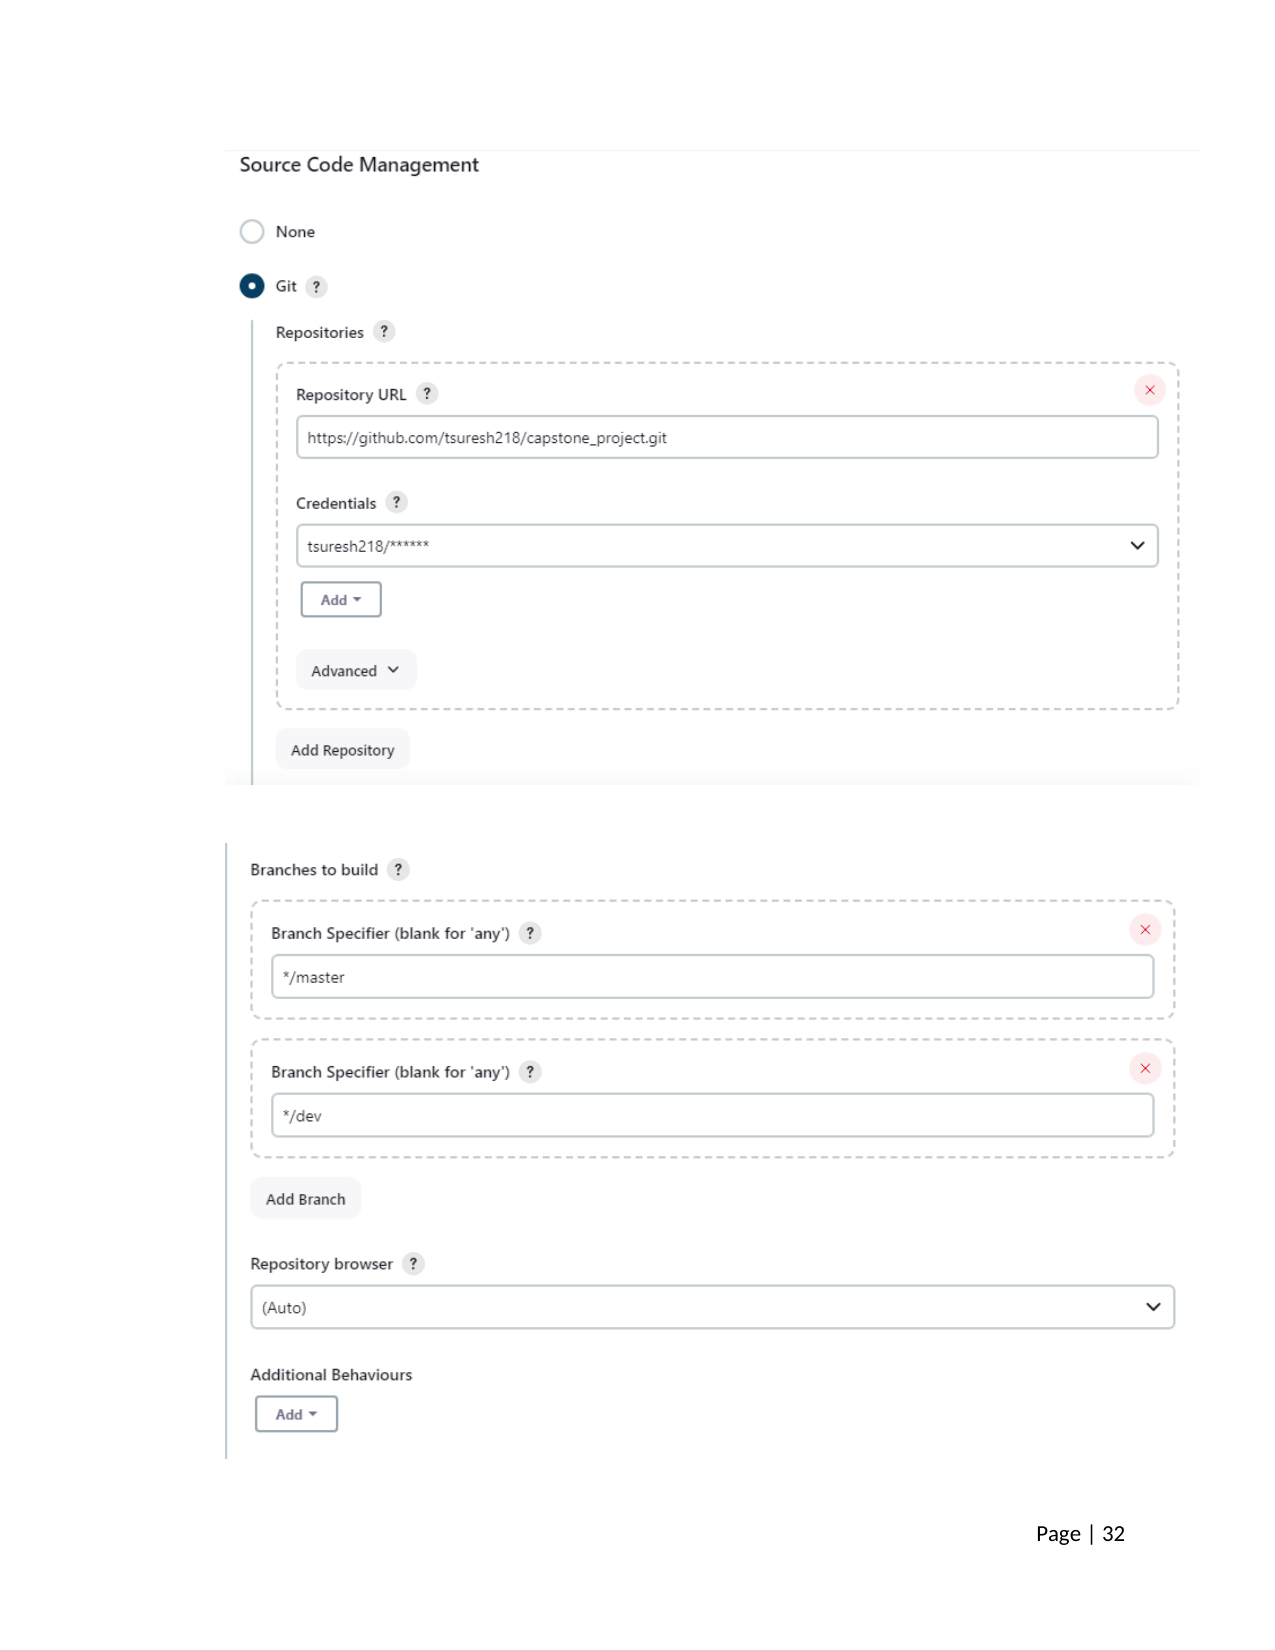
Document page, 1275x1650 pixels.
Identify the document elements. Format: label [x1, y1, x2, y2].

picture [225, 843, 1200, 1459]
picture [225, 150, 1200, 785]
